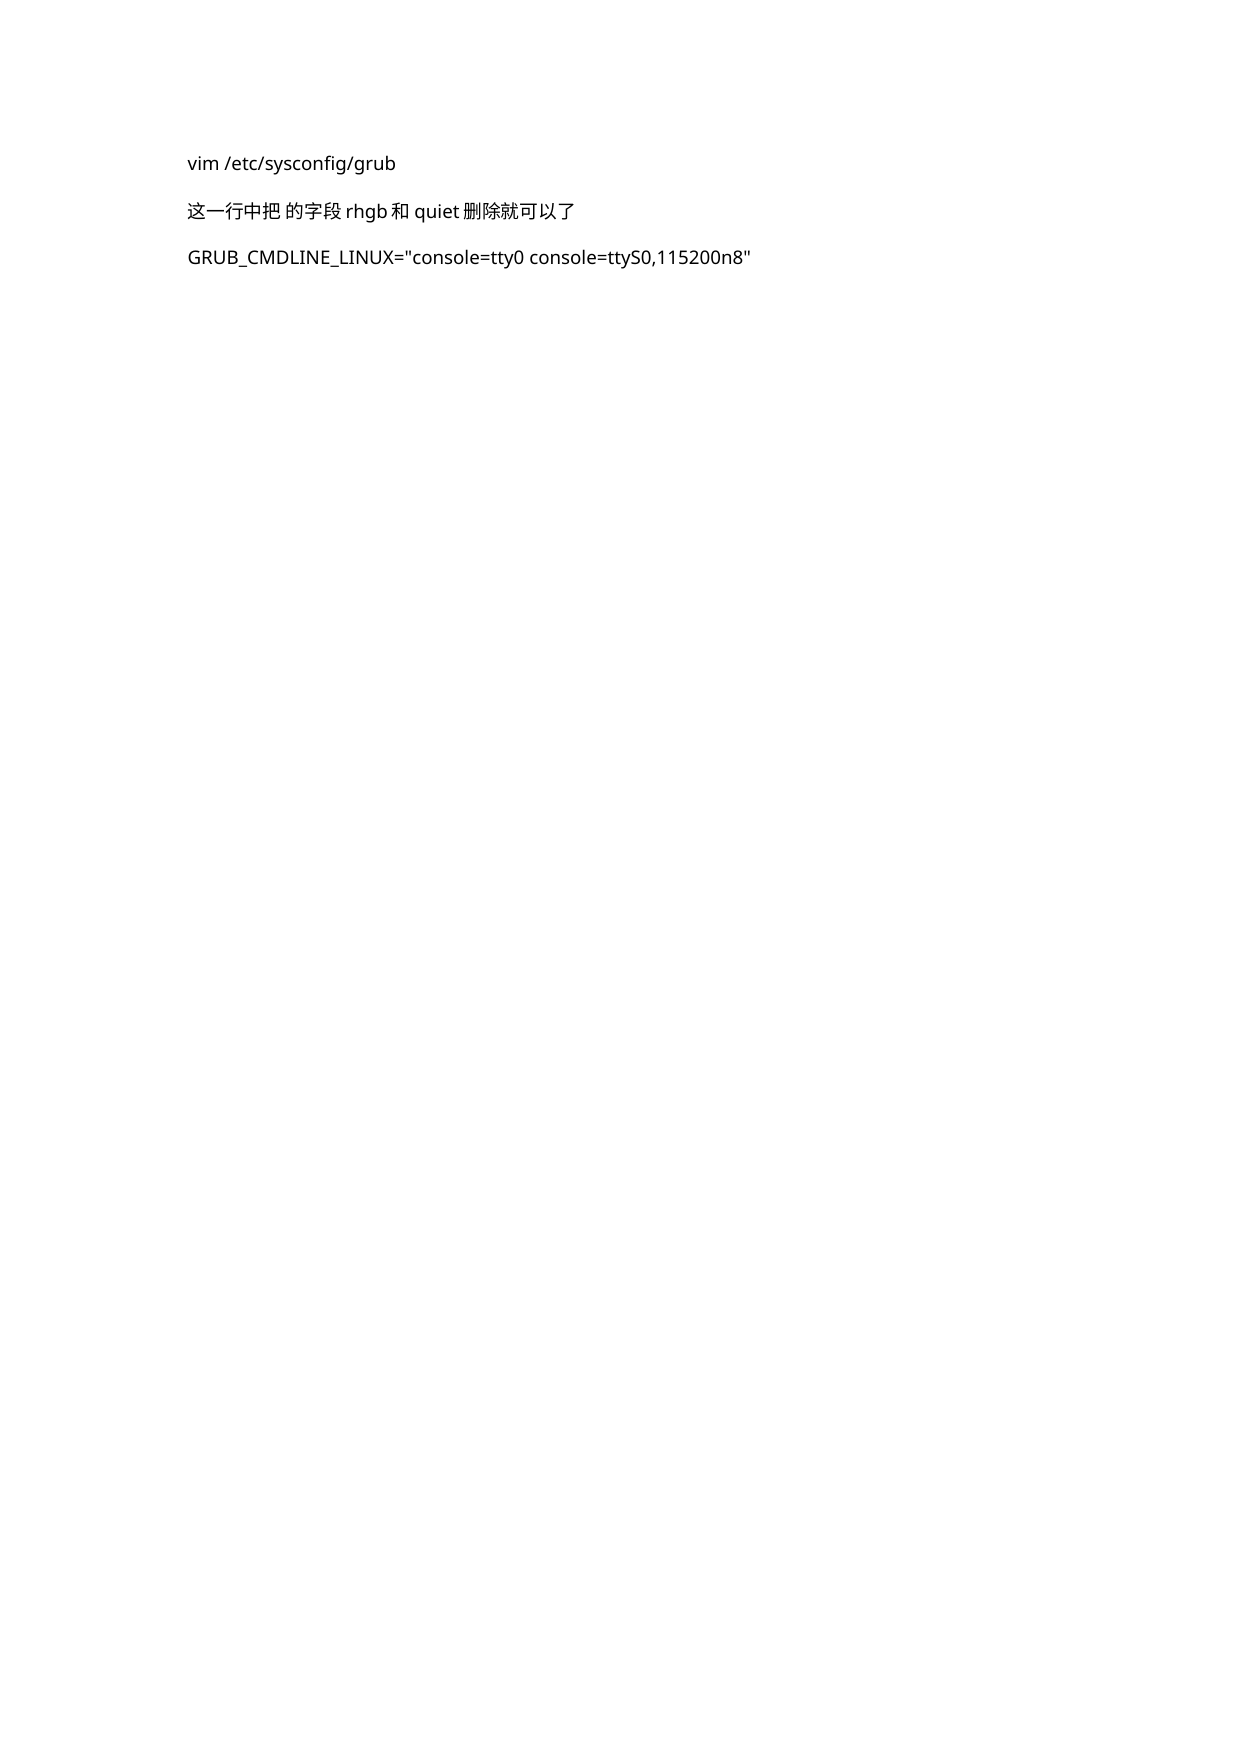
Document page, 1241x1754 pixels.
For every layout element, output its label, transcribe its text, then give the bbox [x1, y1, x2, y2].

text GRUB_CMDLINE_LINUX="console=tty0 console=ttyS0,115200n8" [187, 244, 1053, 270]
text vim /etc/sysconfig/grub [187, 150, 1053, 176]
text 这一行中把 的字段rhgb和quiet删除就可以了 [187, 196, 1053, 223]
